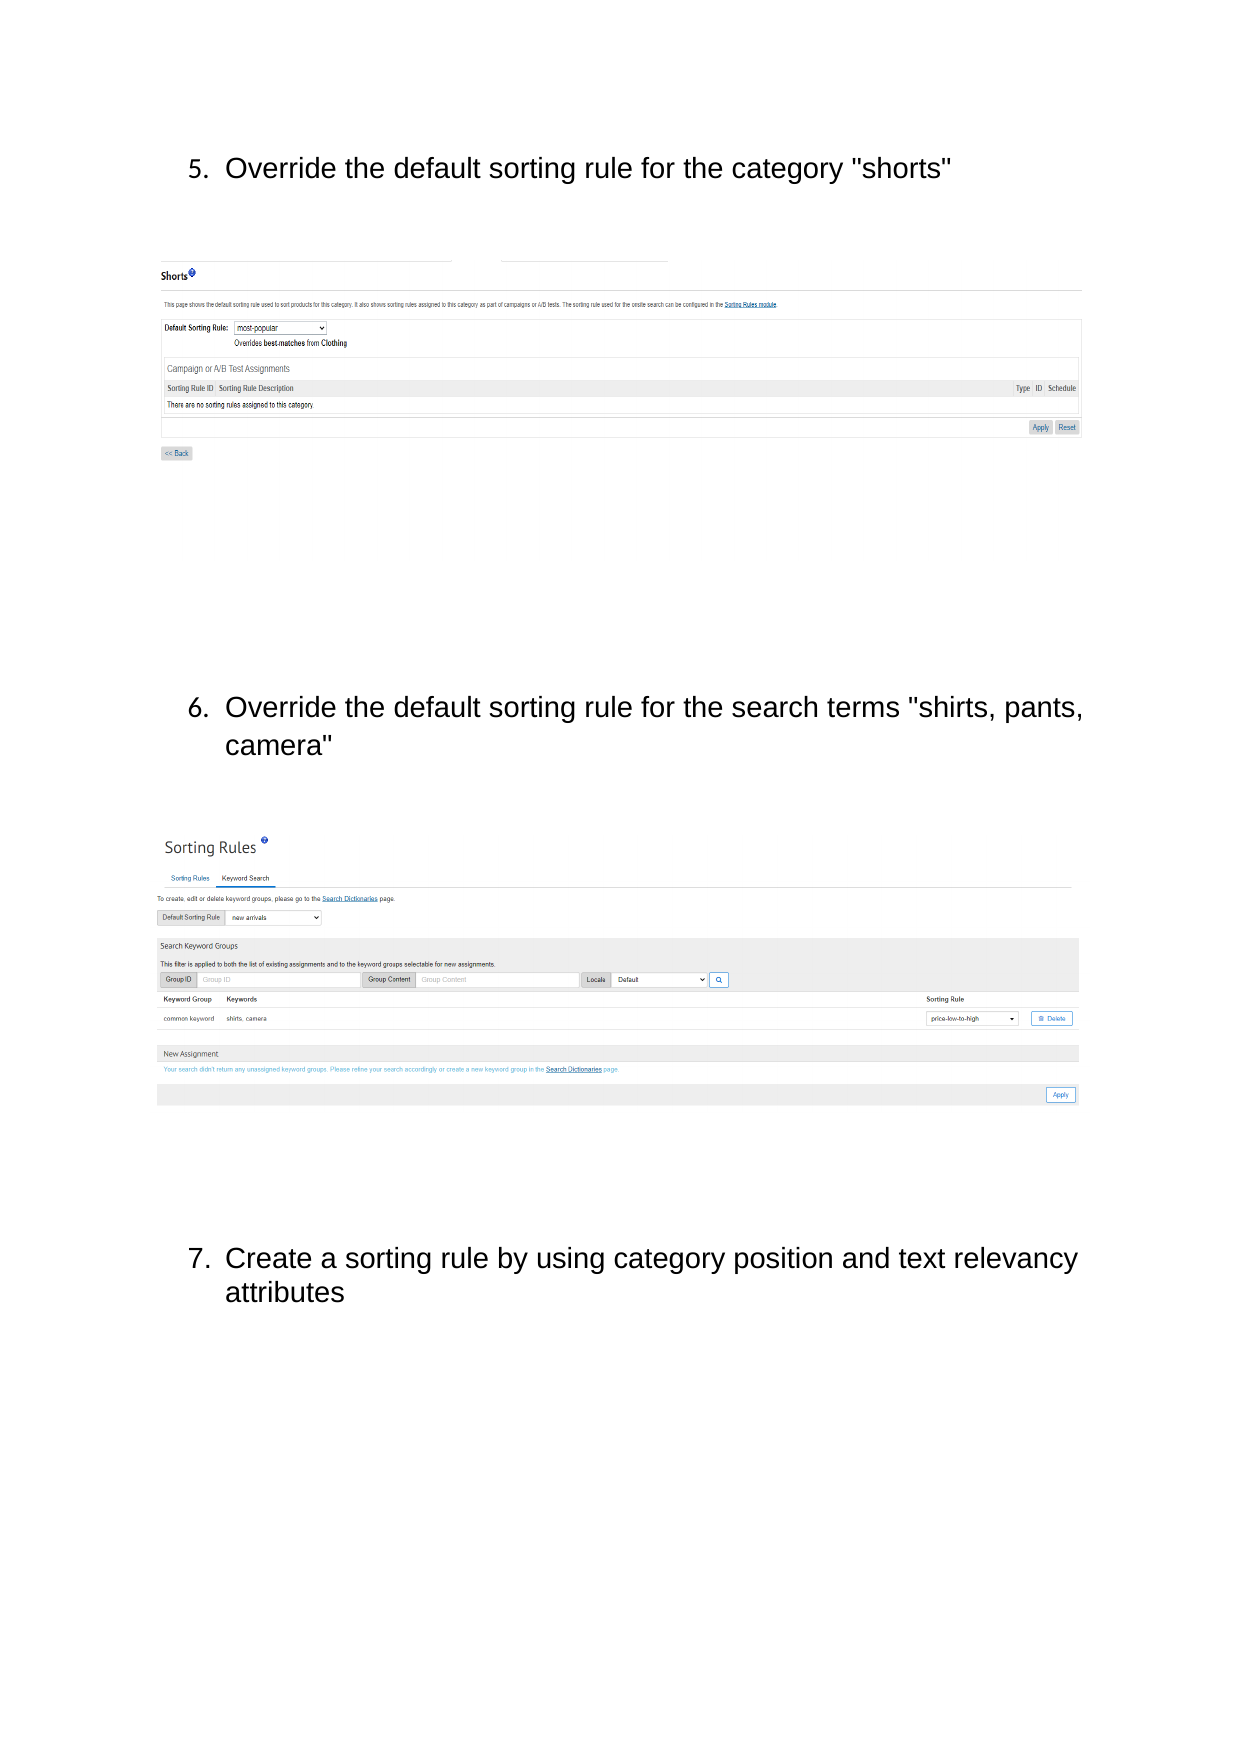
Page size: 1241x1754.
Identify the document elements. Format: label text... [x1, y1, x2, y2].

picture [150, 260, 1091, 561]
list Override the default sorting rule for the search terms "shirts, pants, camera" [187, 689, 1090, 761]
picture [150, 835, 1091, 1113]
list Create a sorting rule by using category position and text relevancy attributes [187, 1241, 1090, 1308]
list Override the default sorting rule for the category "shorts" [187, 150, 1090, 186]
